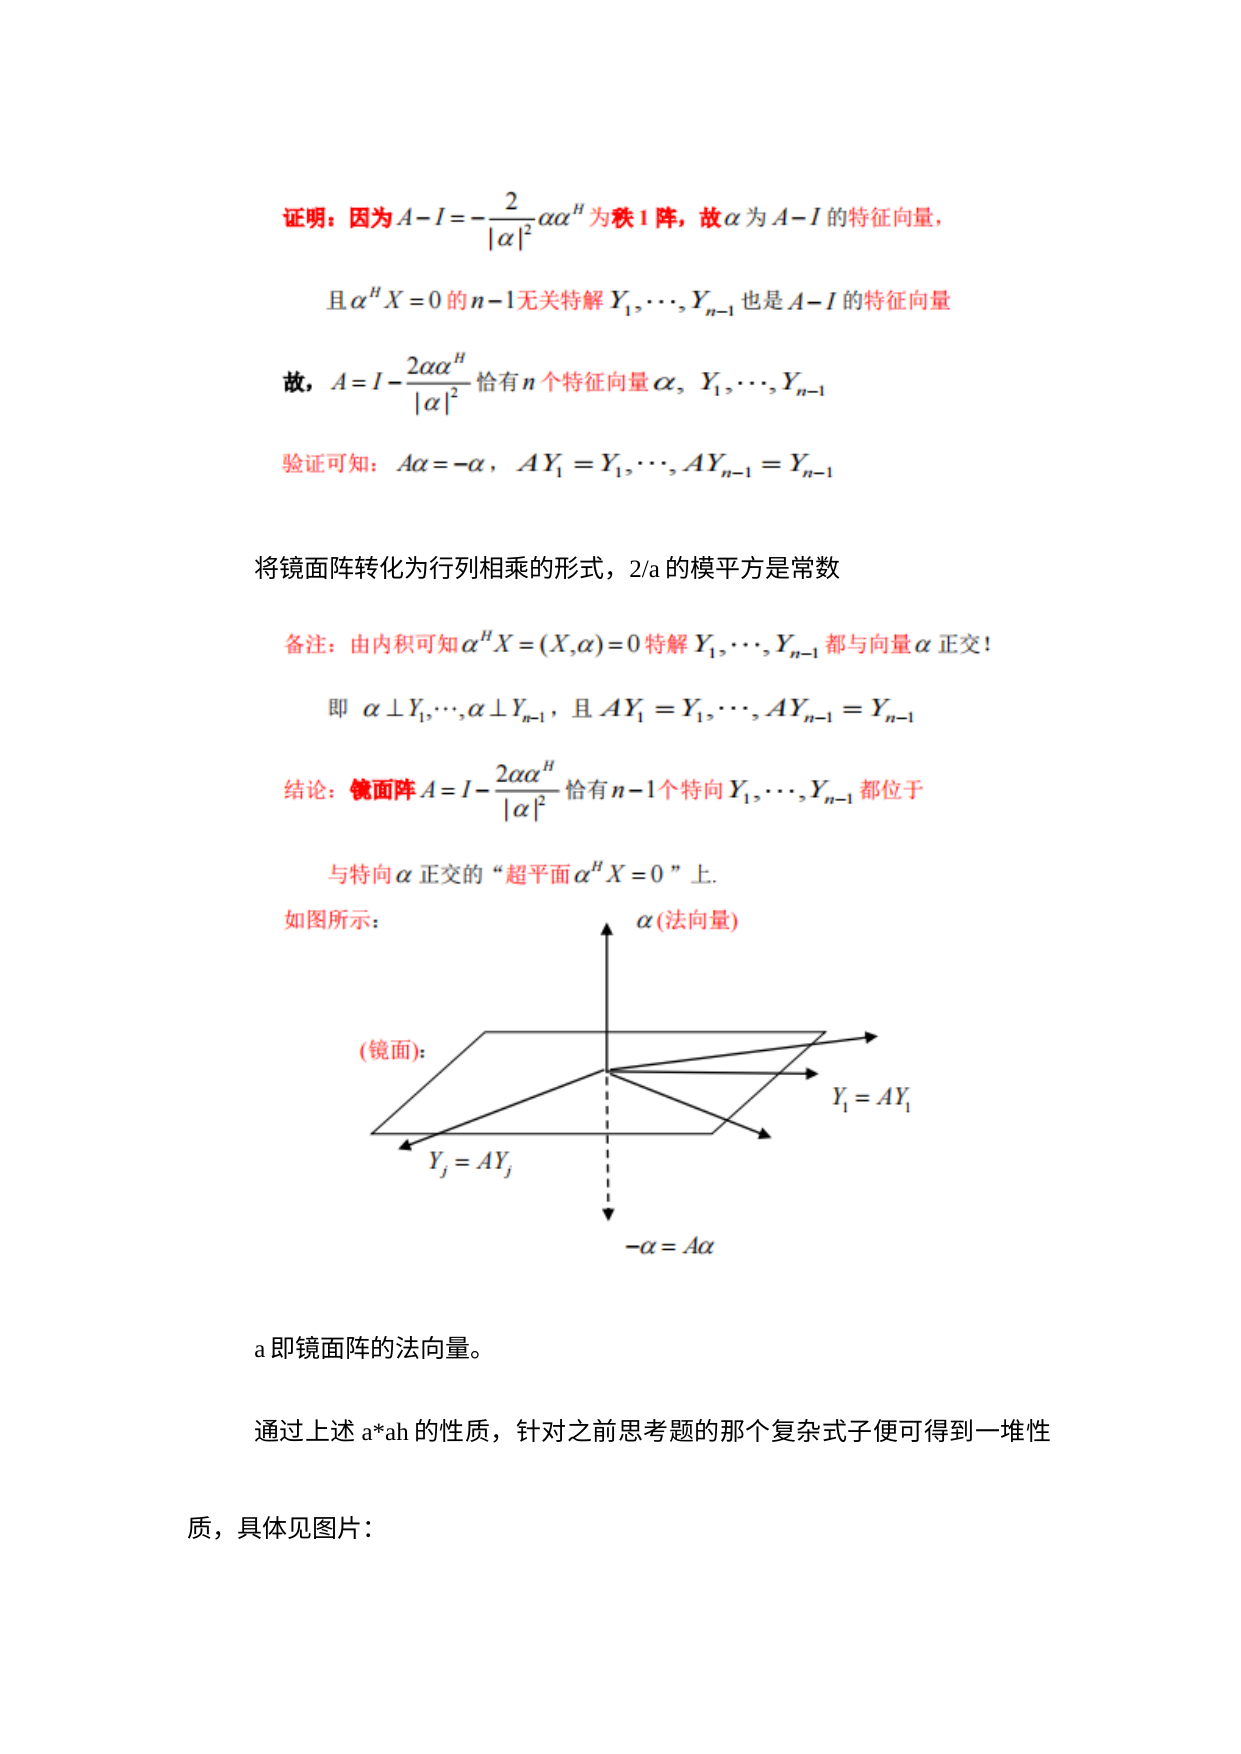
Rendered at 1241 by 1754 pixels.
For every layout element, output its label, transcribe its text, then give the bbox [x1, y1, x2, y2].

text 将镜面阵转化为行列相乘的形式，2/a的模平方是常数 [187, 534, 1053, 599]
picture [254, 617, 1045, 1274]
text a即镜面阵的法向量。 [187, 1314, 1053, 1379]
picture [254, 162, 967, 512]
text 通过上述a*ah的性质，针对之前思考题的那个复杂式子便可得到一堆性质，具体见图片： [187, 1397, 1053, 1559]
